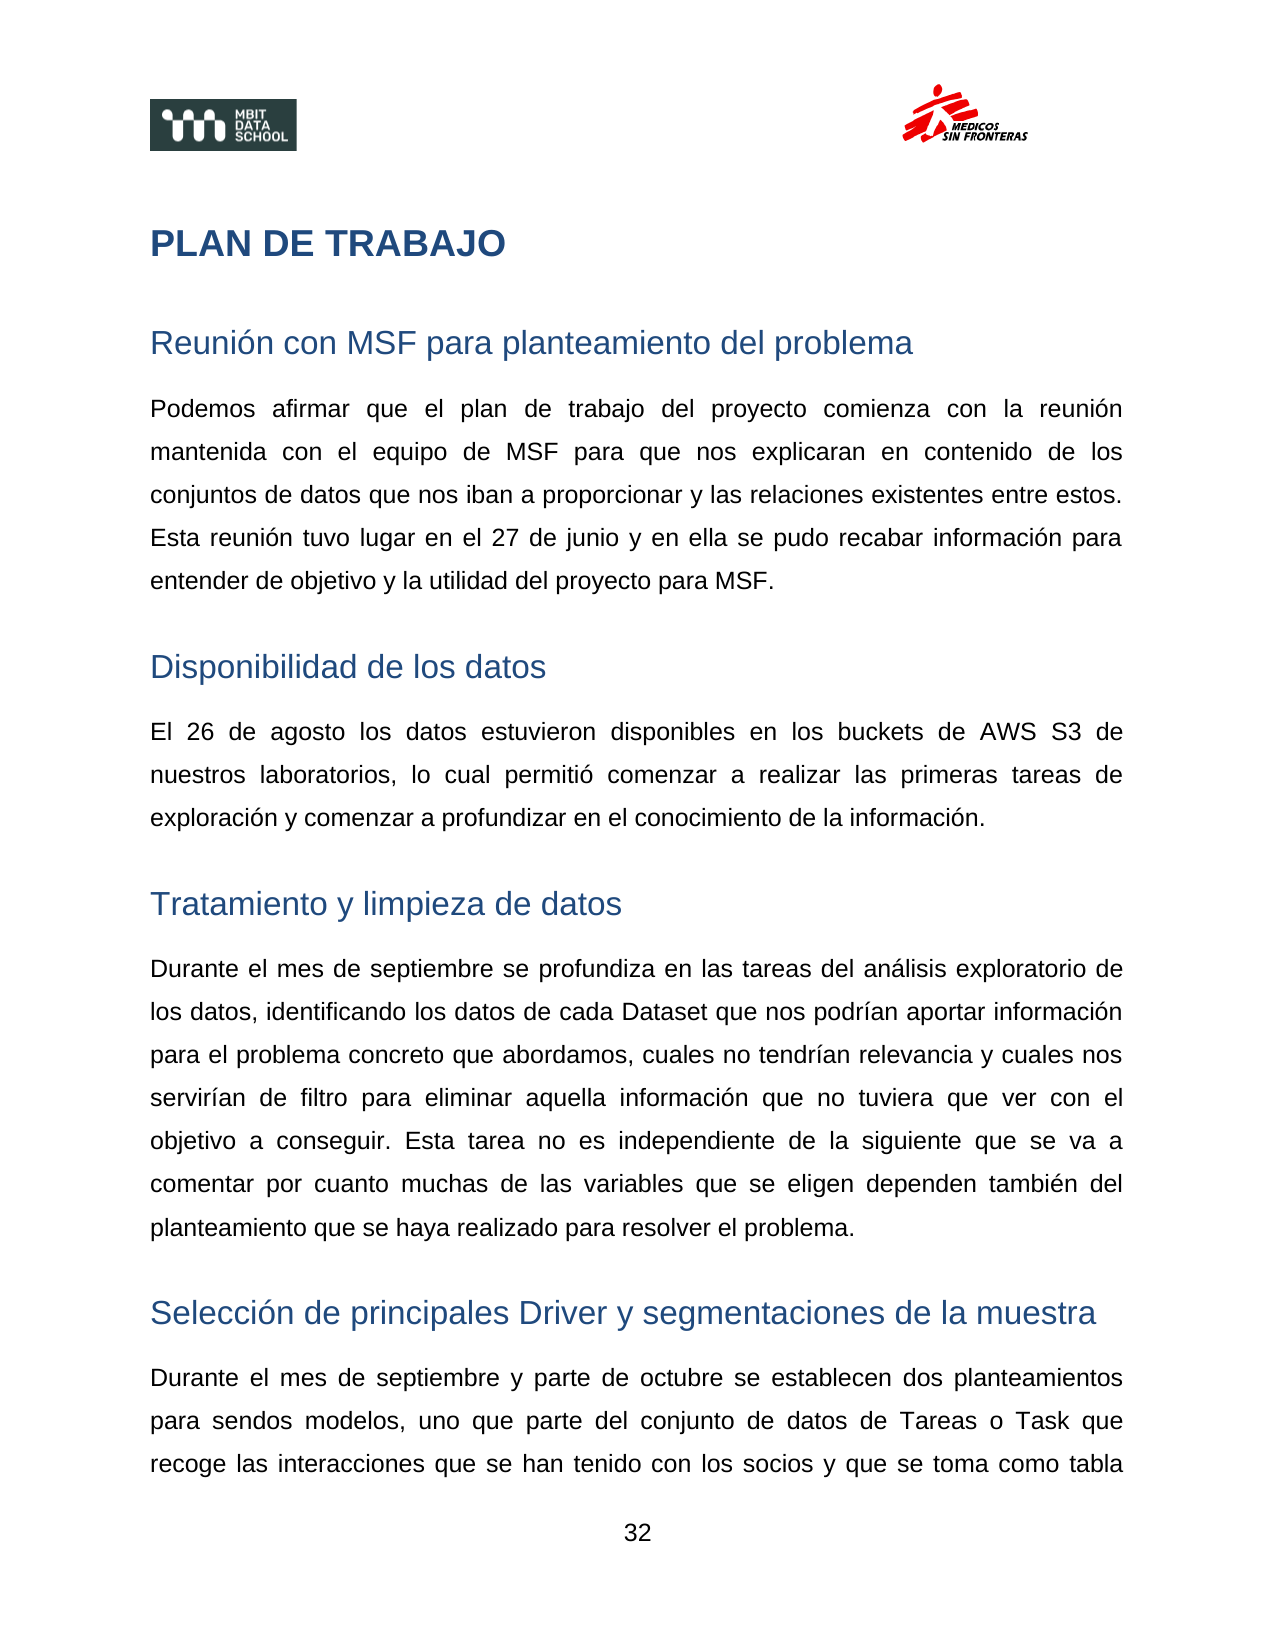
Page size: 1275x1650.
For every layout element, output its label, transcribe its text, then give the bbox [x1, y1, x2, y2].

text Podemos afirmar que el plan de trabajo del proyecto comienza con la reunión mantenida con el equipo de MSF para que nos explicaran en contenido de los conjuntos de datos que nos iban a proporcionar y las relaciones existentes entre estos. Esta reunión tuvo lugar en el 27 de junio y en ella se pudo recabar información para entender de objetivo y la utilidad del proyecto para MSF. [150, 393, 1125, 595]
subtitle Reunión con MSF para planteamiento del problema [150, 323, 1125, 362]
text Durante el mes de septiembre se profundiza en las tareas del análisis exploratorio de los datos, identificando los datos de cada Dataset que nos podrían aportar información para el problema concreto que abordamos, cuales no tendrían relevancia y cuales nos servirían de filtro para eliminar aquella información que no tuviera que ver con el objetivo a conseguir. Esta tarea no es independiente de la siguiente que se va a comentar por cuanto muchas de las variables que se eligen dependen también del planteamiento que se haya realizado para resolver el problema. [150, 954, 1125, 1241]
text El 26 de agosto los datos estuvieron disponibles en los buckets de AWS S3 de nuestros laboratorios, lo cual permitió comenzar a realizar las primeras tareas de exploración y comenzar a profundizar en el conocimiento de la información. [150, 717, 1125, 832]
subtitle Disponibilidad de los datos [150, 647, 1125, 685]
subtitle PLAN DE TRABAJO [150, 221, 1125, 264]
picture [893, 75, 1036, 151]
picture [150, 99, 297, 151]
subtitle Selección de principales Driver y segmentaciones de la muestra [150, 1293, 1125, 1332]
subtitle Tratamiento y limpieza de datos [150, 884, 1125, 922]
